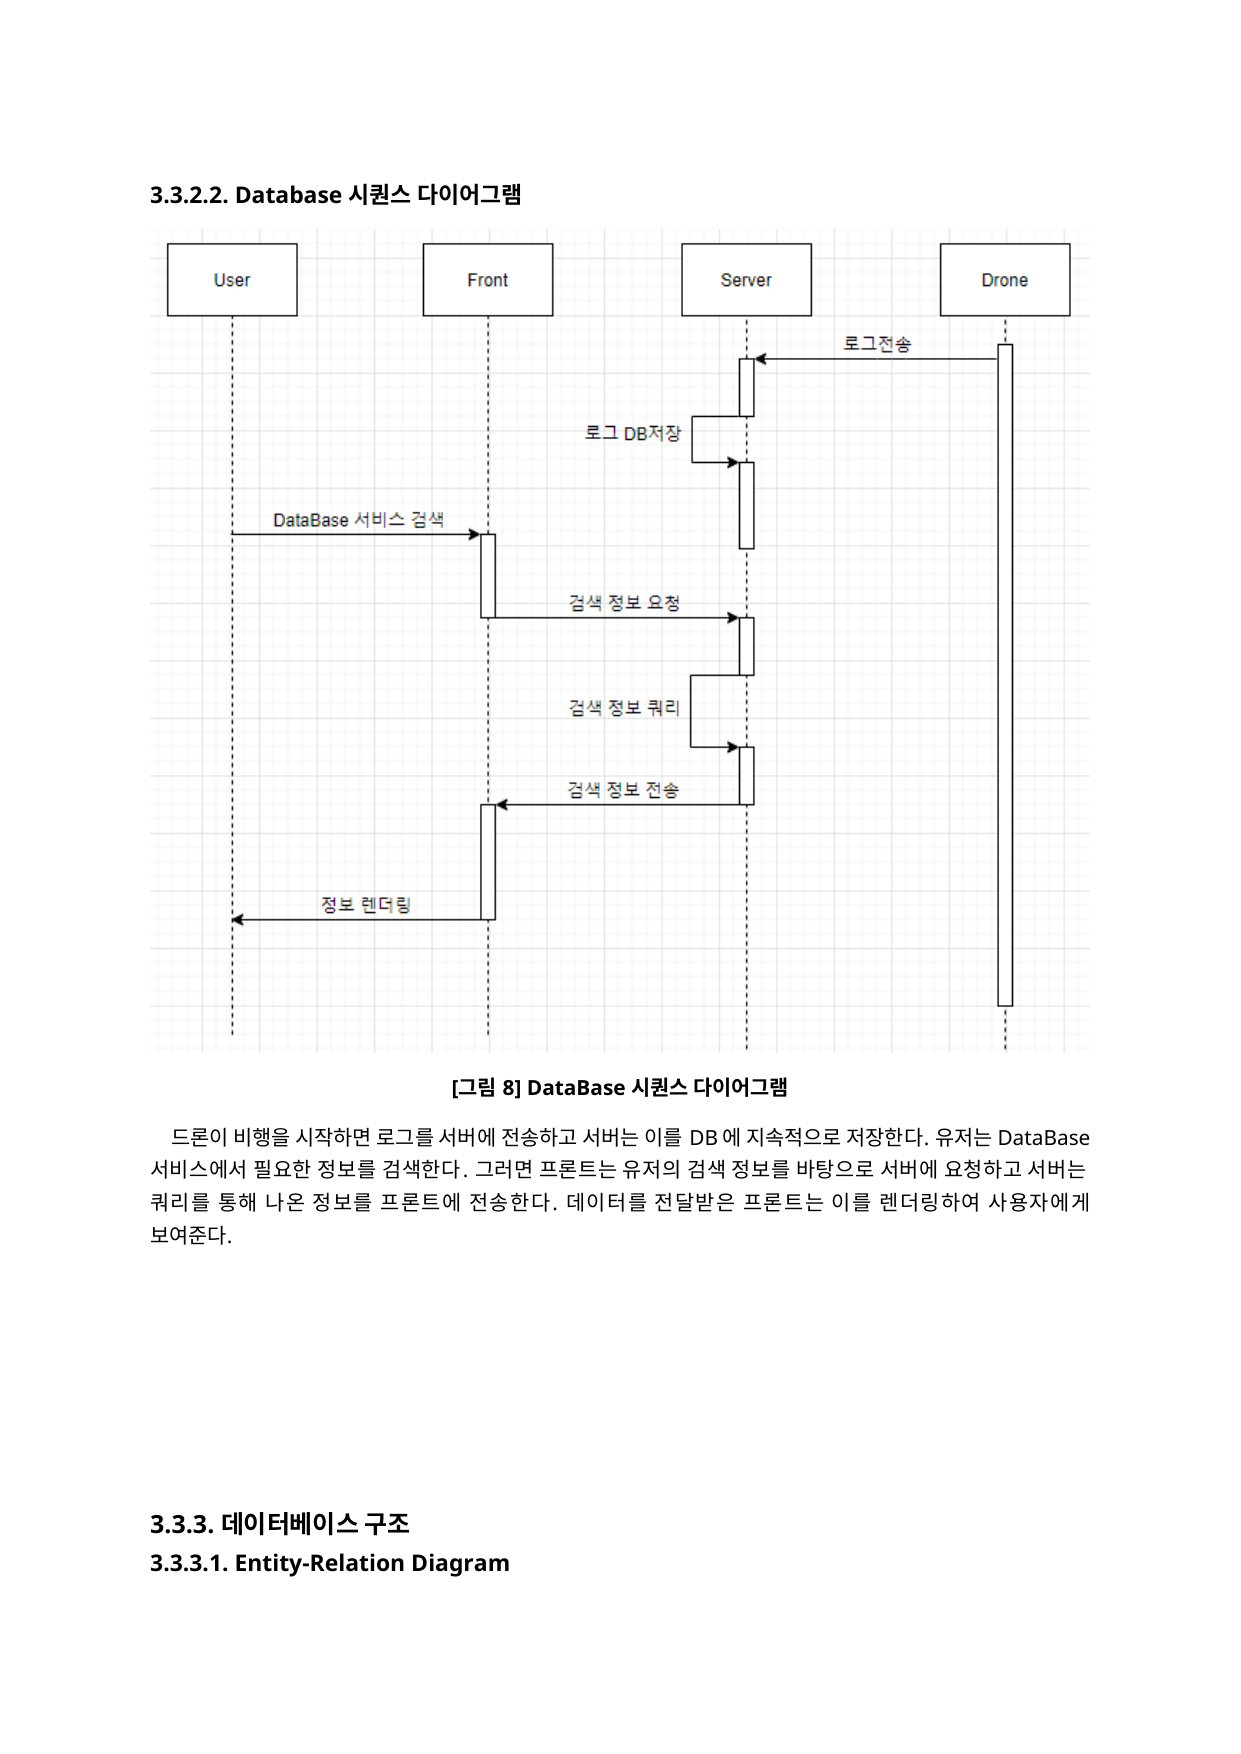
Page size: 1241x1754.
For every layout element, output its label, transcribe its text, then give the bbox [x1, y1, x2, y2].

text [그림 8] DataBase 시퀀스 다이어그램 [150, 1072, 1090, 1102]
picture [150, 229, 1091, 1053]
text 드론이 비행을 시작하면 로그를 서버에 전송하고 서버는 이를 DB에 지속적으로 저장한다. 유저는 DataBase 서비스에서 필요한 정보를 검색한다. 그러면 프론트는 유저의 검색 정보를 바탕으로 서버에 요청하고 서버는 쿼리를 통해 나온 정보를 프론트에 전송한다. 데이터를 전달받은 프론트는 이를 렌더링하여 사용자에게 보여준다. [150, 1121, 1090, 1249]
text 3.3.3.1. Entity-Relation Diagram [150, 1547, 1090, 1578]
text 3.3.2.2. Database 시퀀스 다이어그램 [150, 177, 1090, 211]
text 3.3.3. 데이터베이스 구조 [150, 1505, 1090, 1541]
